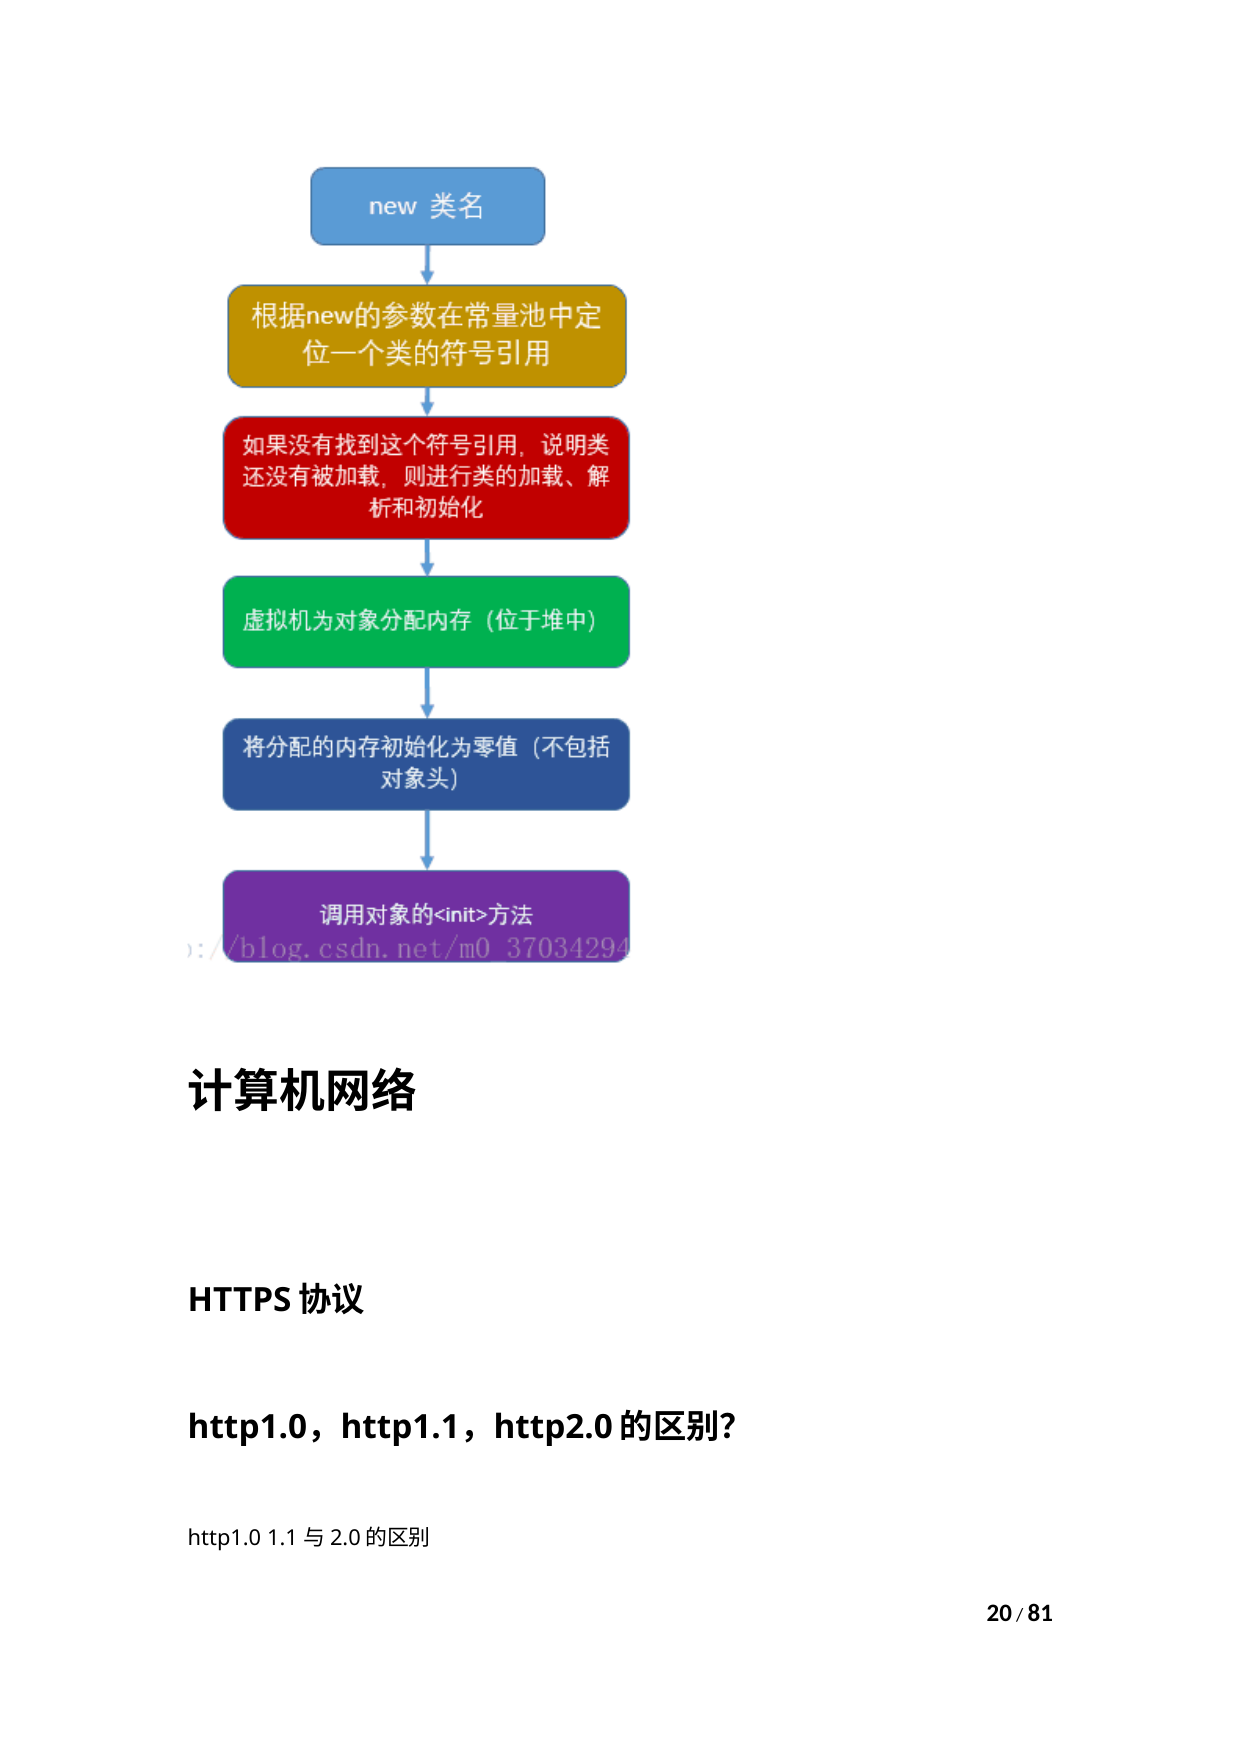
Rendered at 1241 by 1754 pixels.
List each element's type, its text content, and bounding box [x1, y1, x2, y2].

text http1.0 1.1 与2.0的区别 [187, 1519, 1053, 1552]
subtitle 计算机网络 [187, 1039, 1053, 1136]
subtitle HTTPS协议 [187, 1264, 1053, 1329]
picture [187, 158, 649, 980]
subtitle http1.0，http1.1，http2.0的区别？ [187, 1392, 1053, 1457]
